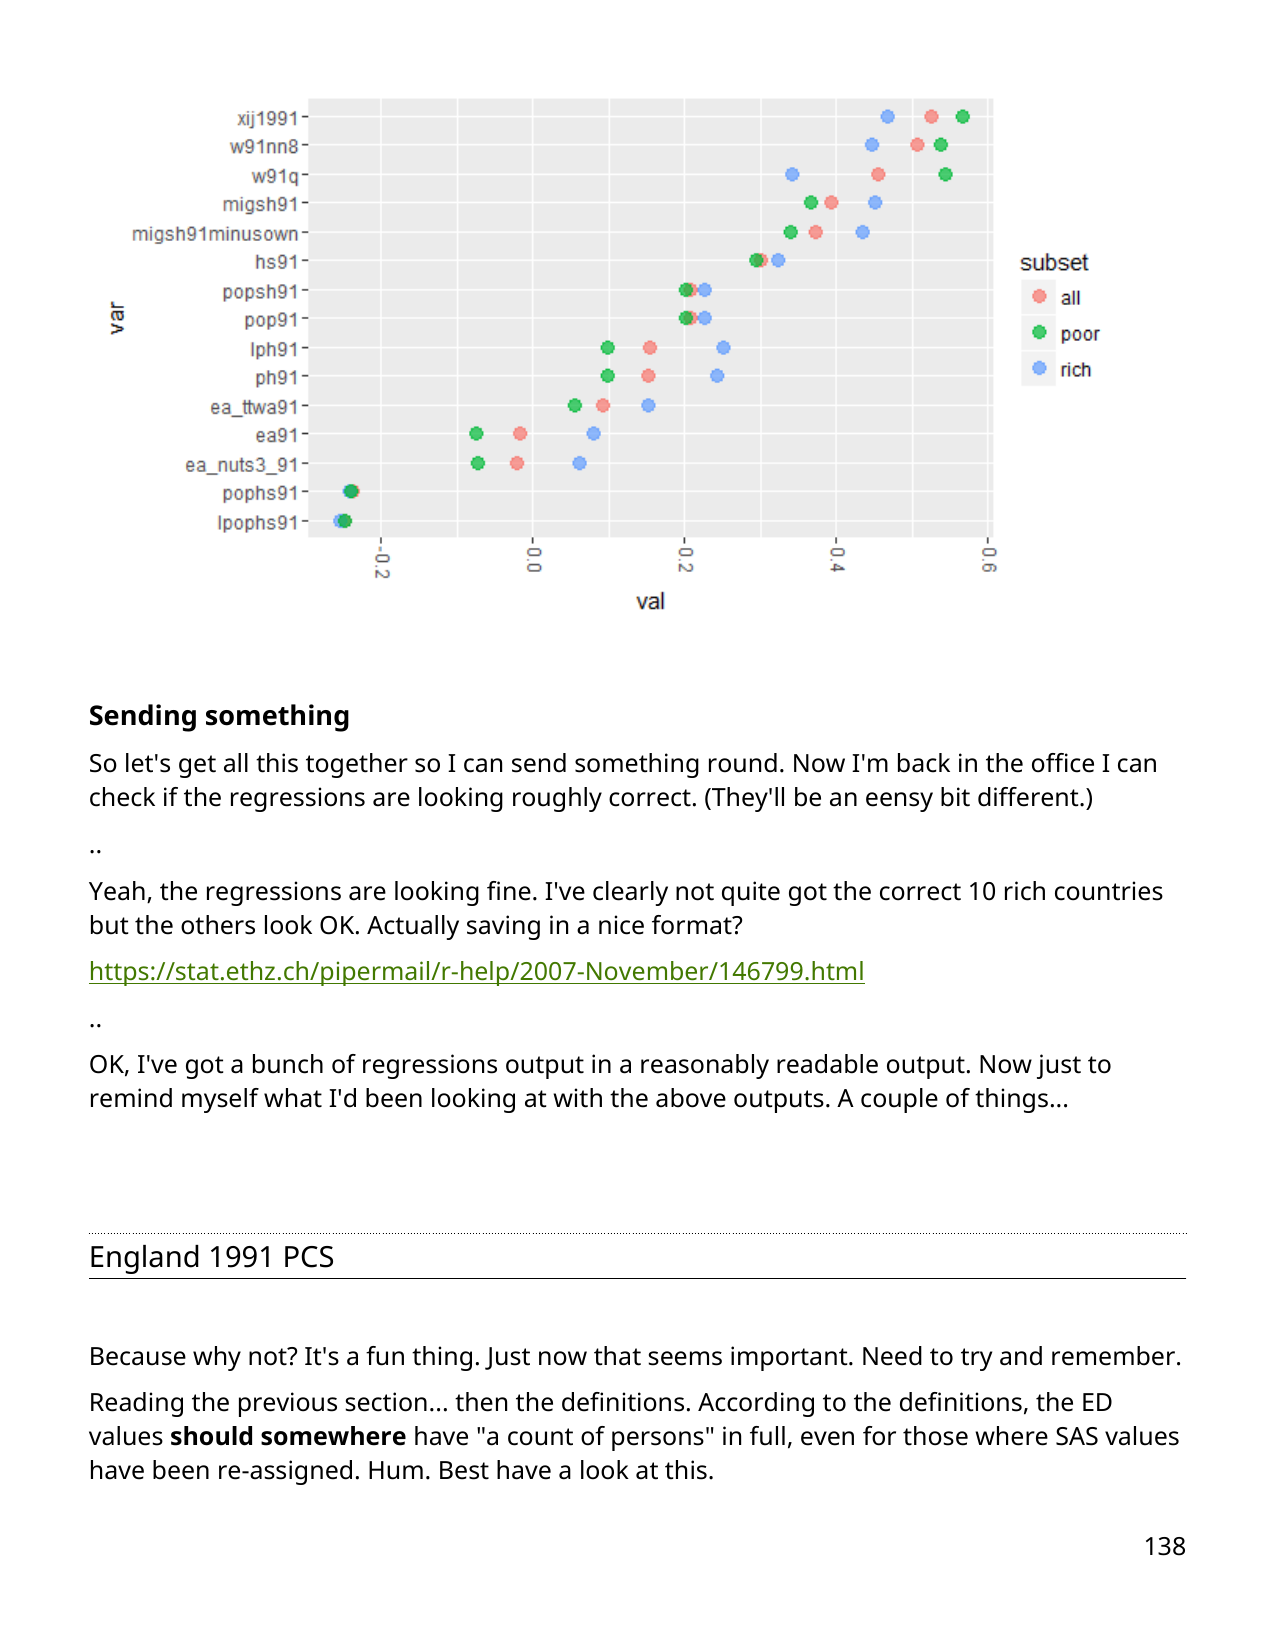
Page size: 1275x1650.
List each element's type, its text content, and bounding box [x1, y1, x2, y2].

text So let's get all this together so I can send something round. Now I'm back in the office I can check if the regressions are looking roughly correct. (They'll be an eensy bit different.) [89, 746, 1186, 814]
picture [88, 88, 1139, 625]
text Because why not? It's a fun thing. Just now that seems important. Need to try and remember. [89, 1338, 1186, 1372]
text Yeah, the regressions are looking fine. I've clearly not quite got the correct 10 rich countries but the others look OK. Actually saving in a nice format? [89, 873, 1186, 941]
text .. [89, 827, 1186, 861]
text OK, I've got a bunch of regressions output in a reasonably readable output. Now just to remind myself what I'd been looking at with the above outputs. A couple of things... [89, 1047, 1186, 1115]
text .. [89, 1000, 1186, 1034]
subtitle England 1991 PCS [89, 1233, 1186, 1278]
text https://stat.ethz.ch/pipermail/r-help/2007-November/146799.html [89, 954, 1186, 988]
text Reading the previous section... then the definitions. According to the definitions, the ED values should somewhere have "a count of persons" in full, even for those where SAS values have been re-assigned. Hum. Best have a look at this. [89, 1385, 1186, 1487]
subtitle Sending something [89, 697, 1186, 733]
